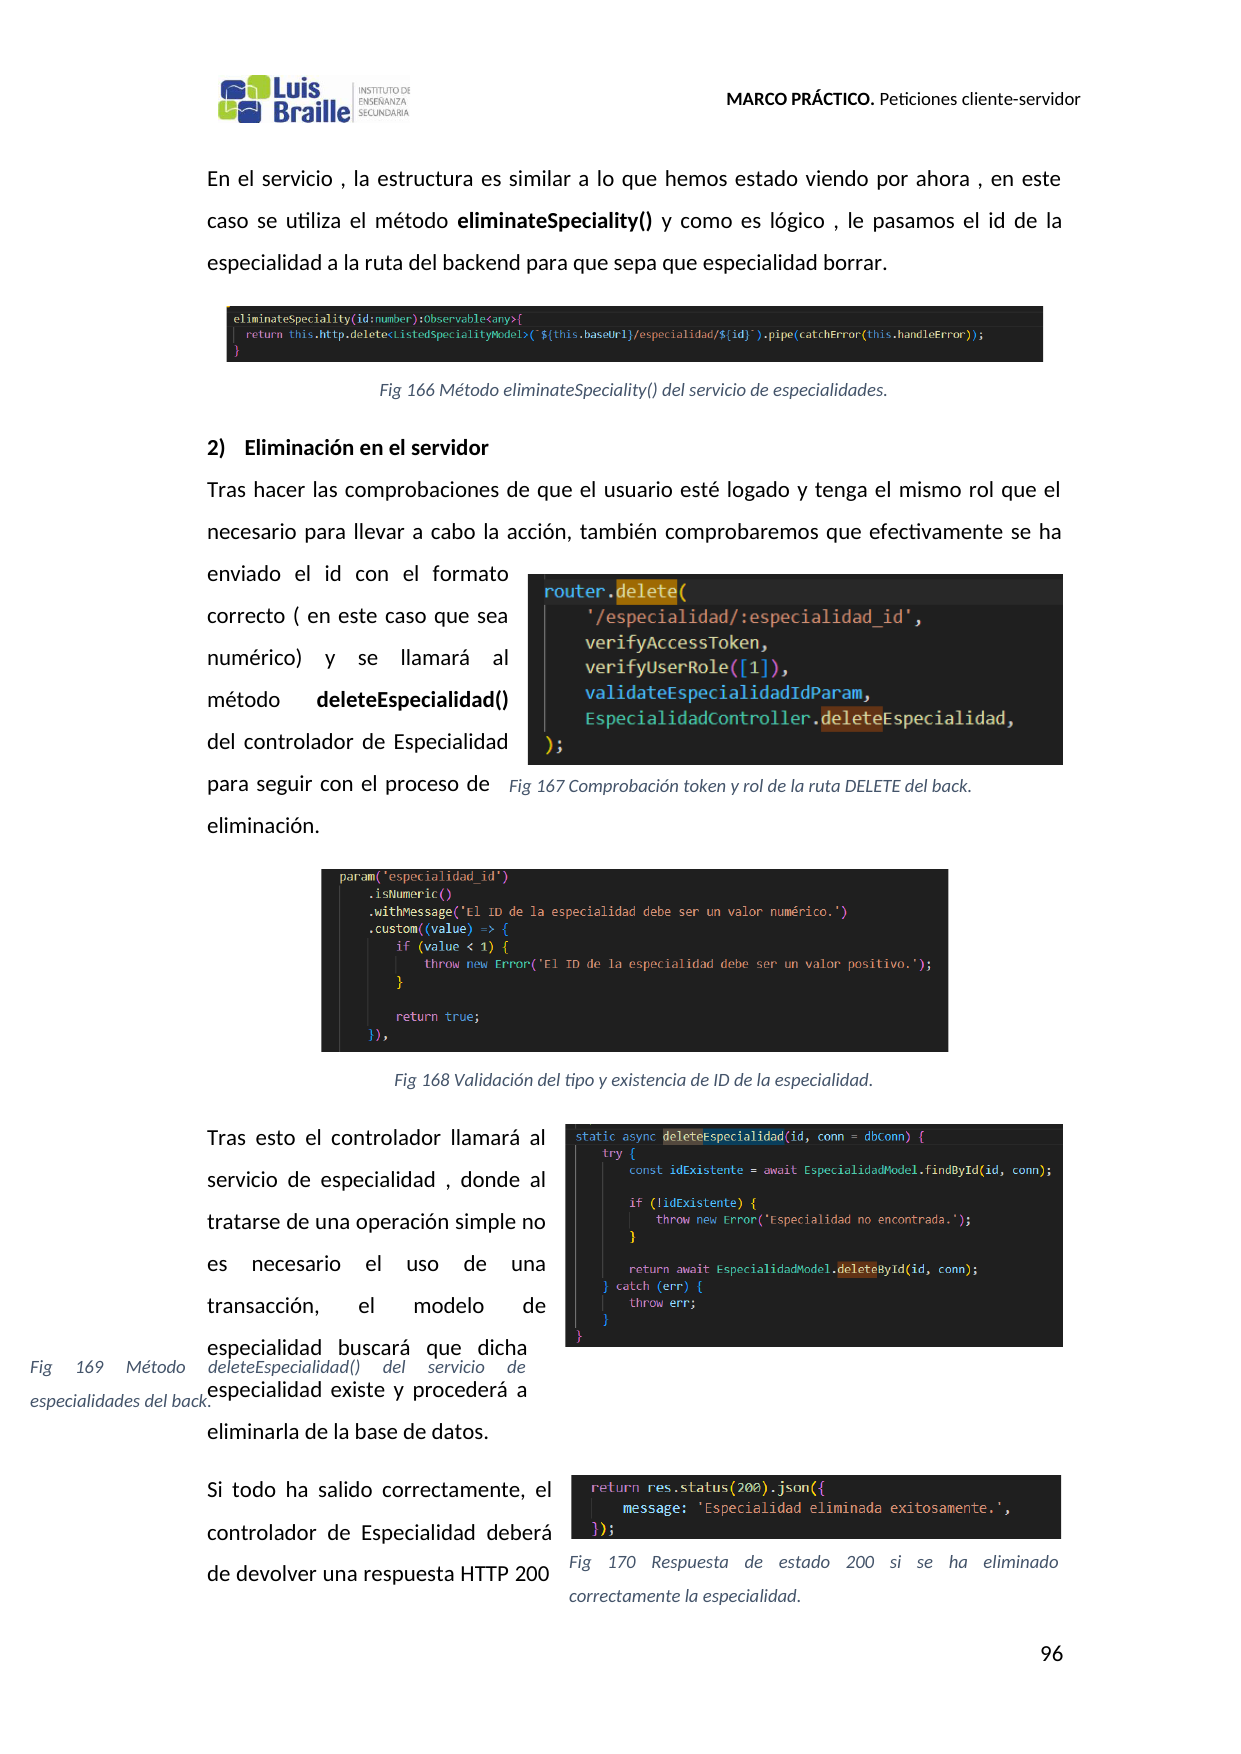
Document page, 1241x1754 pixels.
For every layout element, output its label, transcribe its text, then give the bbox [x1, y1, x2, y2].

picture [321, 869, 949, 1052]
list Eliminación en el servidor [207, 433, 1063, 461]
picture [527, 574, 1063, 765]
text En el servicio , la estructura es similar a lo que hemos estado viendo por ahora , en este caso se utiliza el método eliminateSpeciality() y como es lógico , le pasamos el id de la especialidad a la ruta del backend para que sepa que especialidad borrar. [207, 164, 1063, 276]
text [207, 1476, 1063, 1588]
picture [565, 1124, 1063, 1347]
picture [226, 306, 1044, 362]
text Fig 166 Método eliminateSpeciality() del servicio de especialidades. [207, 378, 1063, 401]
picture [570, 1475, 1062, 1538]
text Fig 168 Validación del tipo y existencia de ID de la especialidad. [207, 1068, 1063, 1091]
